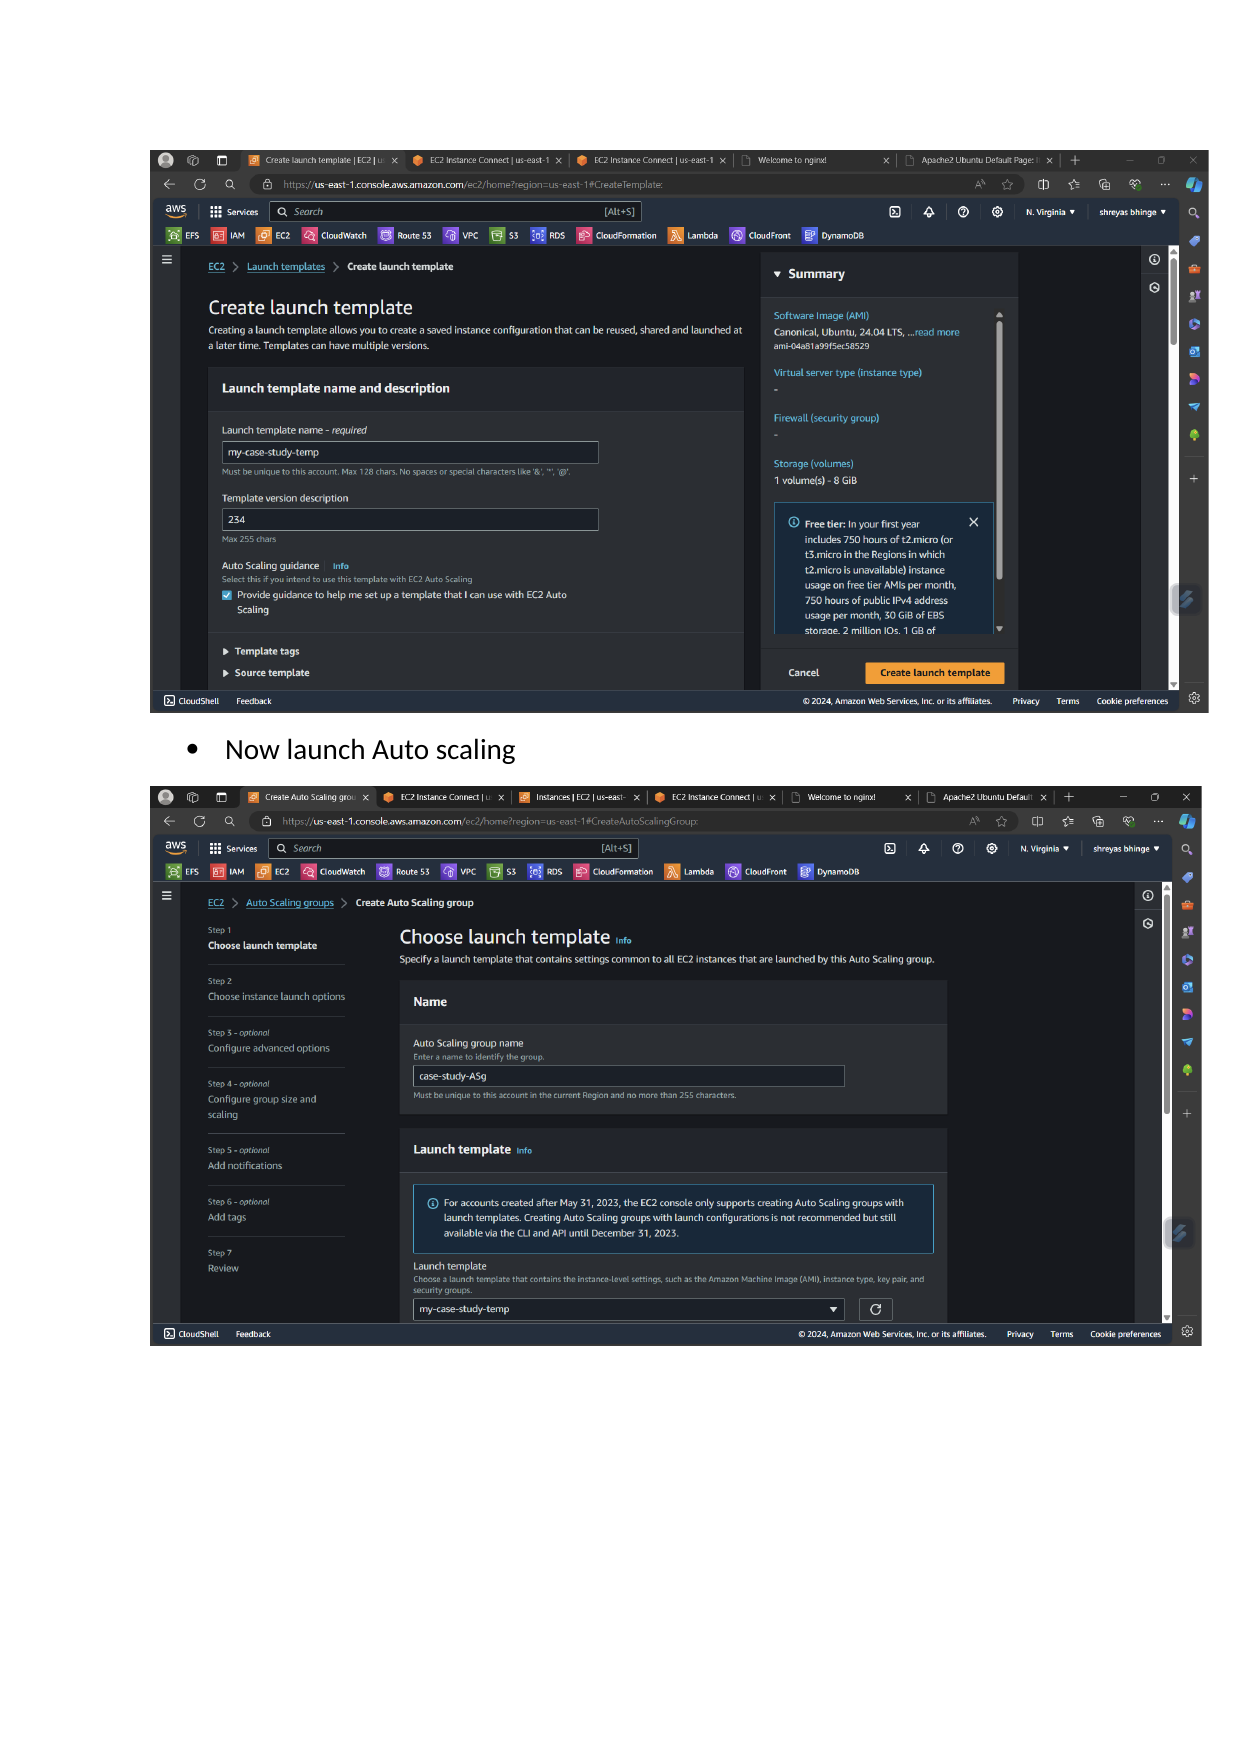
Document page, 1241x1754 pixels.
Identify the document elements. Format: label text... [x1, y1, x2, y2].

list Now launch Auto scaling [187, 731, 1090, 767]
picture [150, 150, 1209, 713]
picture [150, 786, 1202, 1346]
